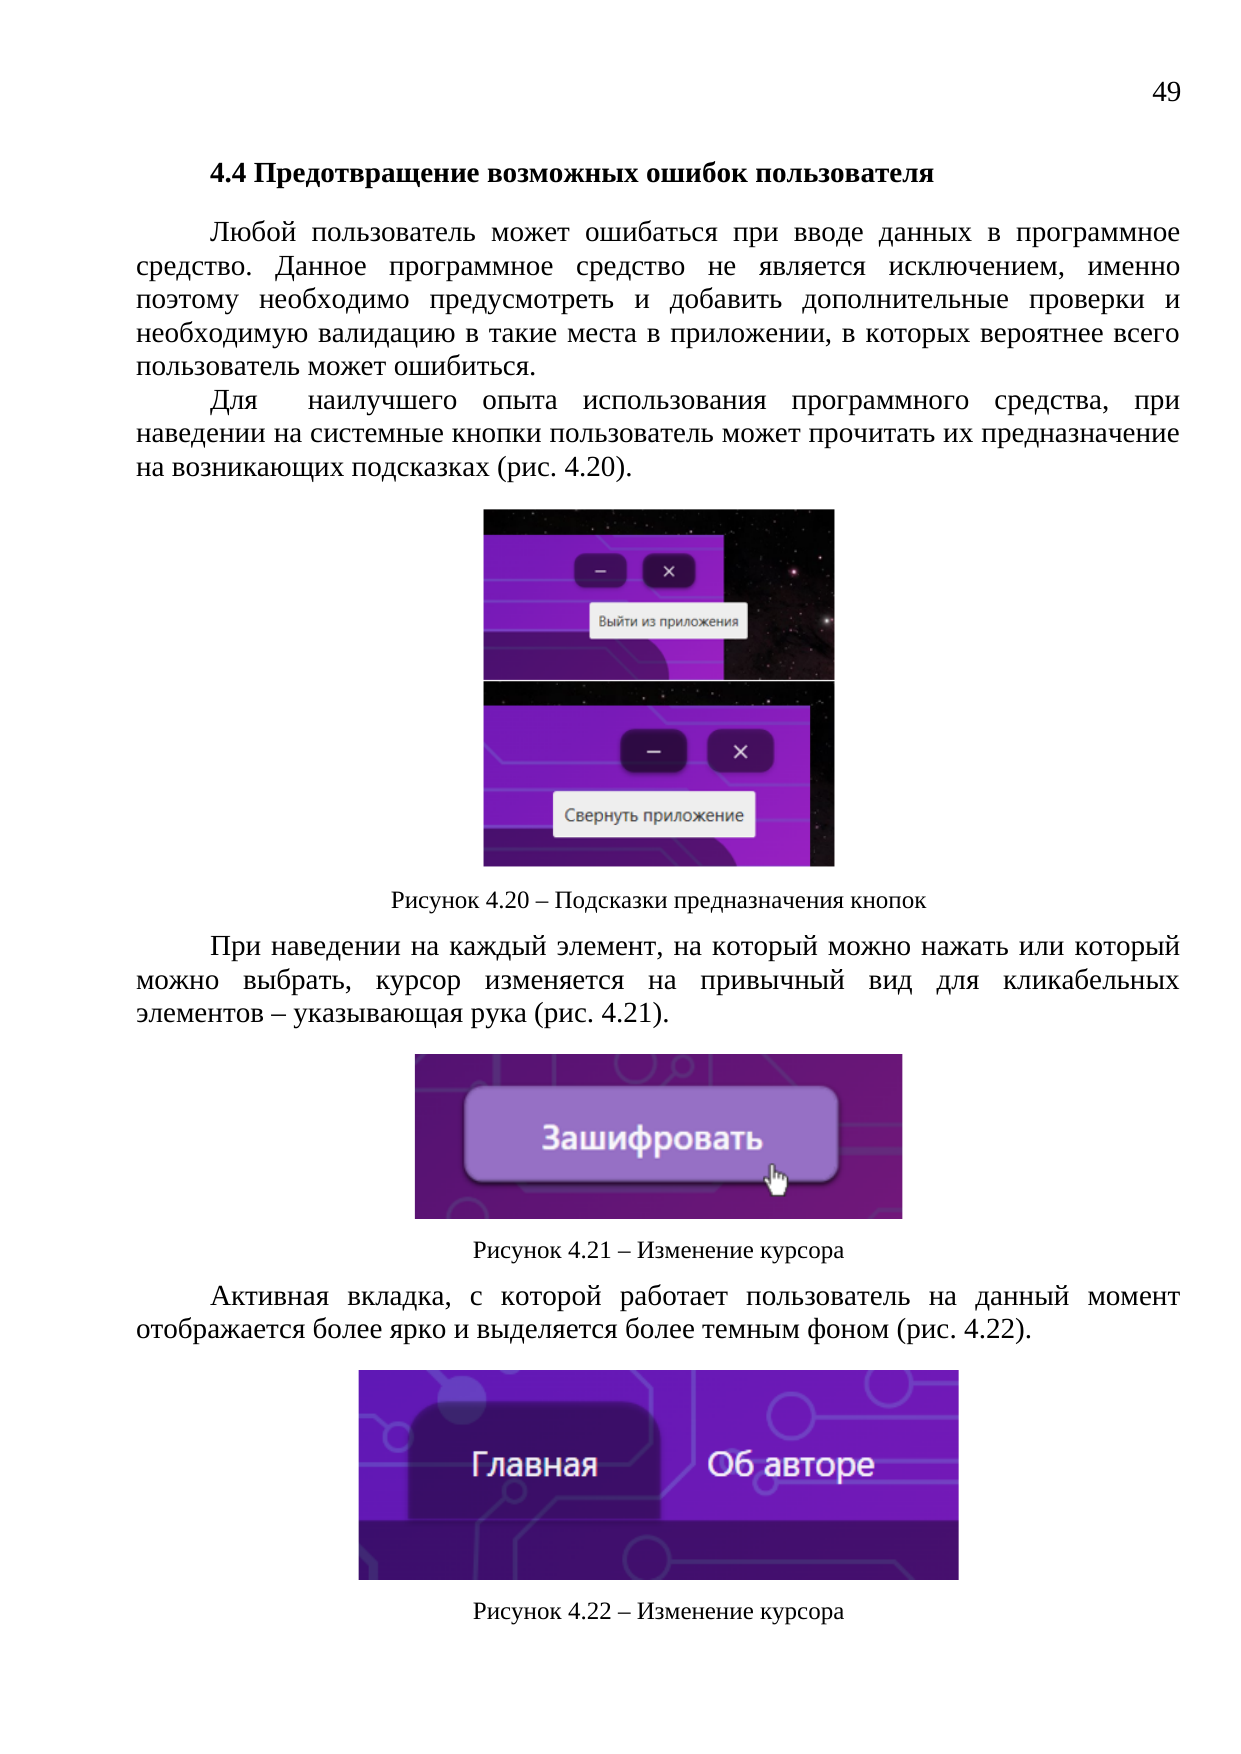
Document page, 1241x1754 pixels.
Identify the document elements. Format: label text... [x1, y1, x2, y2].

list Для наилучшего опыта использования программного средства, при наведении на системные кнопки пользователь может прочитать их предназначение на возникающих подсказках (рис. 4.20). [136, 382, 1181, 482]
text Рисунок 4.20 – Подсказки предназначения кнопок [136, 885, 1181, 914]
text Любой пользователь может ошибаться при вводе данных в программное средство. Данное программное средство не является исключением, именно поэтому необходимо предусмотреть и добавить дополнительные проверки и необходимую валидацию в такие места в приложении, в которых вероятнее всего пользователь может ошибиться. [136, 214, 1181, 382]
list При наведении на каждый элемент, на который можно нажать или который можно выбрать, курсор изменяется на привычный вид для кликабельных элементов – указывающая рука (рис. 4.21). [136, 928, 1181, 1029]
picture [414, 1054, 903, 1219]
picture [358, 1370, 959, 1580]
subtitle Предотвращение возможных ошибок пользователя [136, 156, 1181, 189]
picture [480, 507, 837, 869]
text Рисунок 4.21 – Изменение курсора [136, 1235, 1181, 1264]
list Активная вкладка, с которой работает пользователь на данный момент отображается более ярко и выделяется более темным фоном (рис. 4.22). [136, 1278, 1181, 1345]
text Рисунок 4.22 – Изменение курсора [136, 1596, 1181, 1625]
